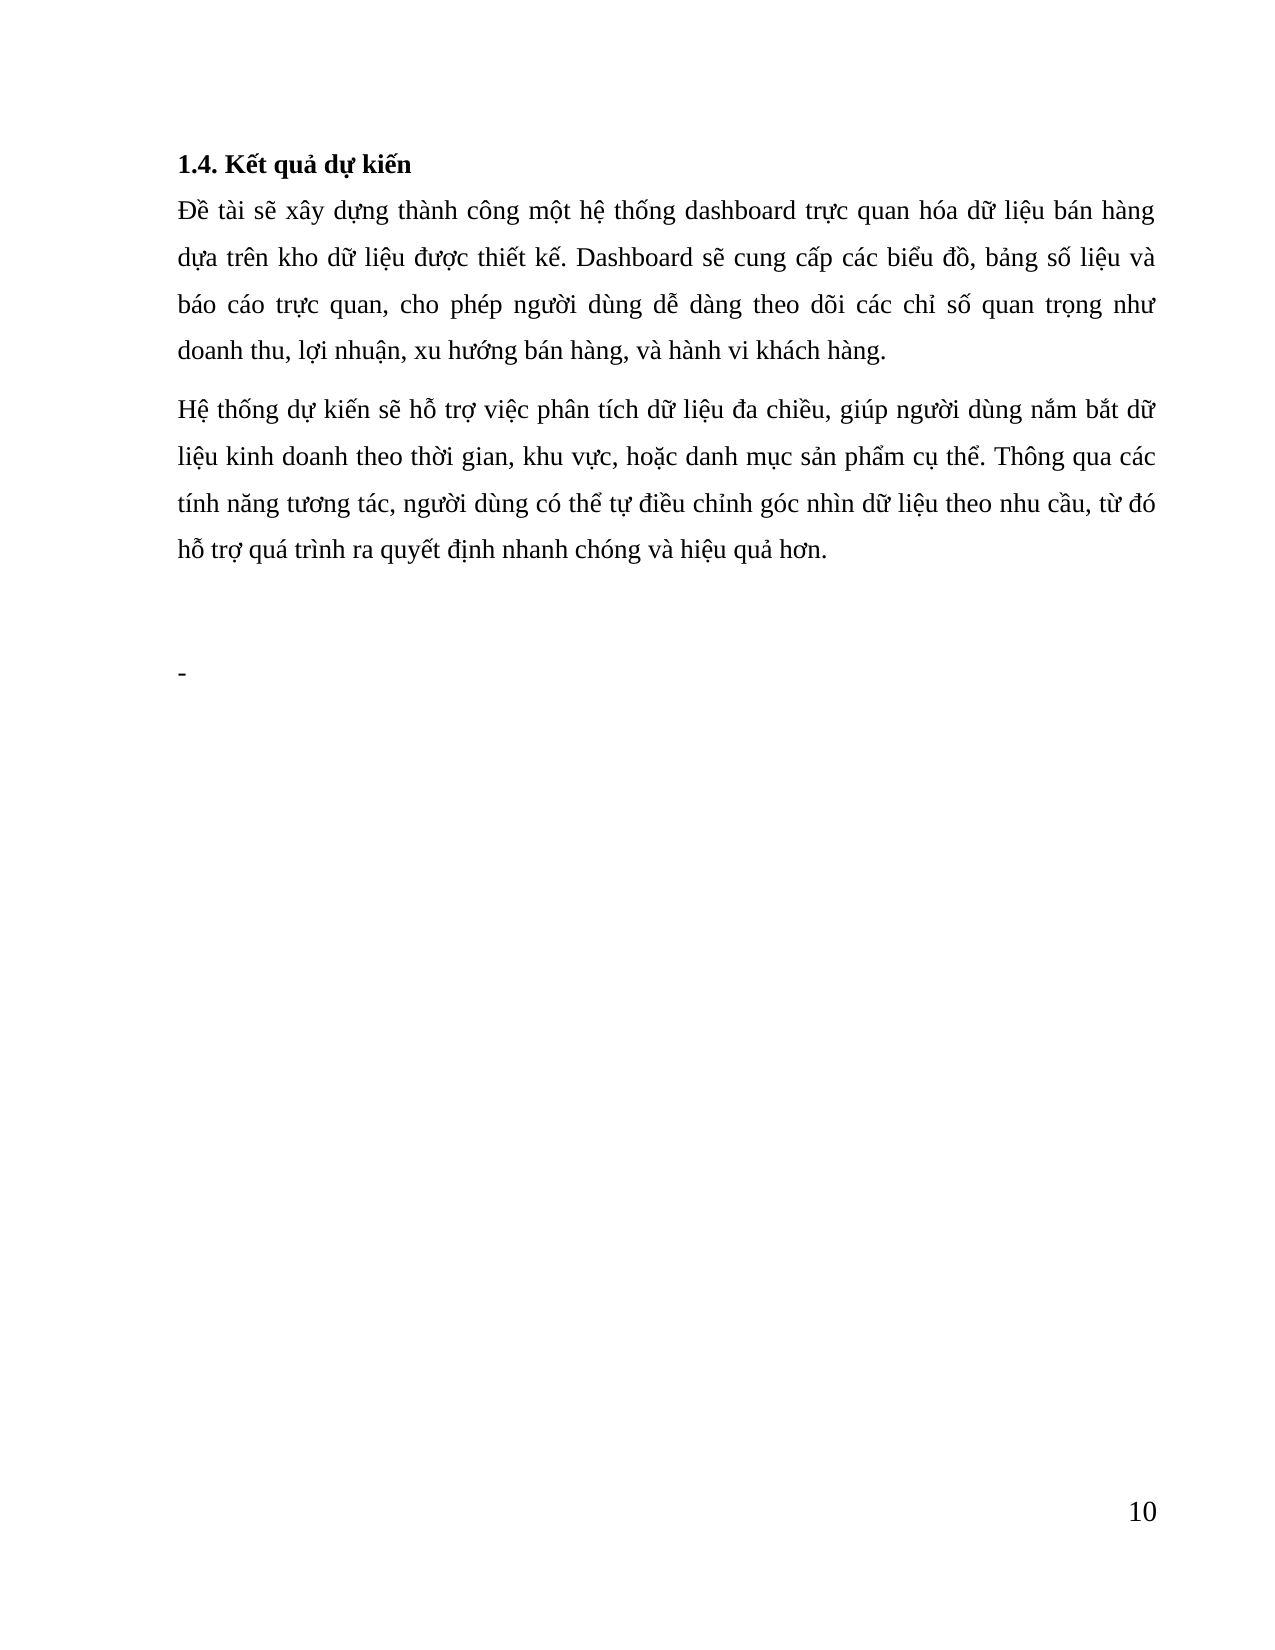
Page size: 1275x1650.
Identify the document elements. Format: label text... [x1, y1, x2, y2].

text Đề tài sẽ xây dựng thành công một hệ thống dashboard trực quan hóa dữ liệu bán hàng dựa trên kho dữ liệu được thiết kế. Dashboard sẽ cung cấp các biểu đồ, bảng số liệu và báo cáo trực quan, cho phép người dùng dễ dàng theo dõi các chỉ số quan trọng như doanh thu, lợi nhuận, xu hướng bán hàng, và hành vi khách hàng. [177, 194, 1157, 366]
subtitle Kết quả dự kiến [177, 148, 1157, 179]
text Hệ thống dự kiến sẽ hỗ trợ việc phân tích dữ liệu đa chiều, giúp người dùng nắm bắt dữ liệu kinh doanh theo thời gian, khu vực, hoặc danh mục sản phẩm cụ thể. Thông qua các tính năng tương tác, người dùng có thể tự điều chỉnh góc nhìn dữ liệu theo nhu cầu, từ đó hỗ trợ quá trình ra quyết định nhanh chóng và hiệu quả hơn. [177, 393, 1157, 565]
